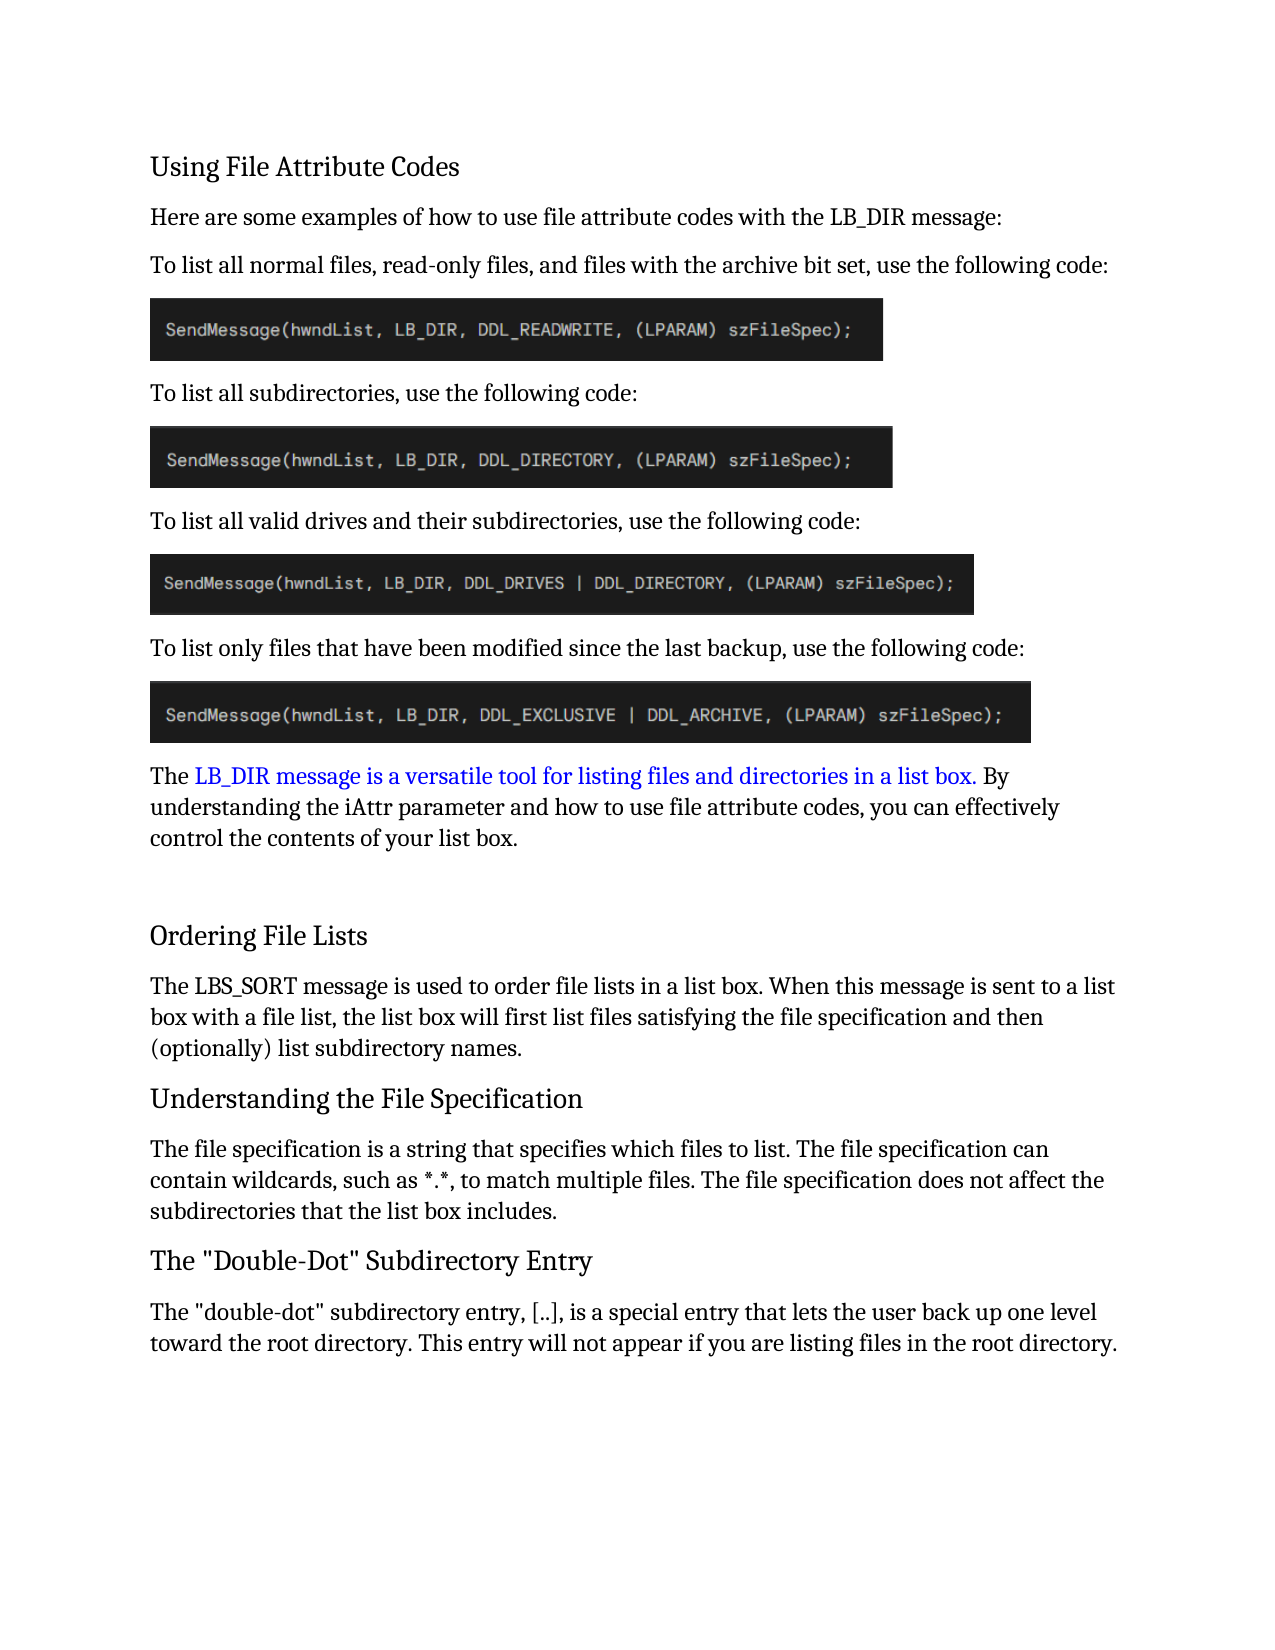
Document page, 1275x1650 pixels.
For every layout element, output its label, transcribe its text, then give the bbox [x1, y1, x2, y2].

text The "Double-Dot" Subdirectory Entry [150, 1244, 1125, 1278]
picture [150, 298, 884, 361]
picture [150, 681, 1031, 743]
text To list all subdirectories, use the following code: [150, 379, 1125, 408]
text The file specification is a string that specifies which files to list. The file specification can contain wildcards, such as *.*, to match multiple files. The file specification does not affect the subdirectories that the list box includes. [150, 1135, 1125, 1226]
text Here are some examples of how to use file attribute codes with the LB_DIR message: [150, 203, 1125, 232]
text To list all valid drives and their subdirectories, use the following code: [150, 507, 1125, 535]
text Understanding the File Specification [150, 1082, 1125, 1116]
text Using File Attribute Codes [150, 150, 1125, 183]
text To list only files that have been modified since the last backup, use the following code: [150, 634, 1125, 663]
text The "double-dot" subdirectory entry, [..], is a special entry that lets the user back up one level toward the root directory. This entry will not appear if you are listing files in the root directory. [150, 1297, 1125, 1357]
text The LBS_SORT message is used to order file lists in a list box. When this message is sent to a list box with a file list, the list box will first list files satisfying the file specification and then (optionally) list subdirectory names. [150, 972, 1125, 1063]
text To list all normal files, read-only files, and files with the archive bit set, use the following code: [150, 251, 1125, 279]
text The LB_DIR message is a versatile tool for listing files and directories in a list box. By understanding the iAttr parameter and how to use file attribute codes, you can effectively control the contents of your list box. [150, 762, 1125, 853]
picture [150, 426, 893, 488]
text Ordering File Lists [150, 919, 1125, 953]
picture [150, 554, 974, 615]
